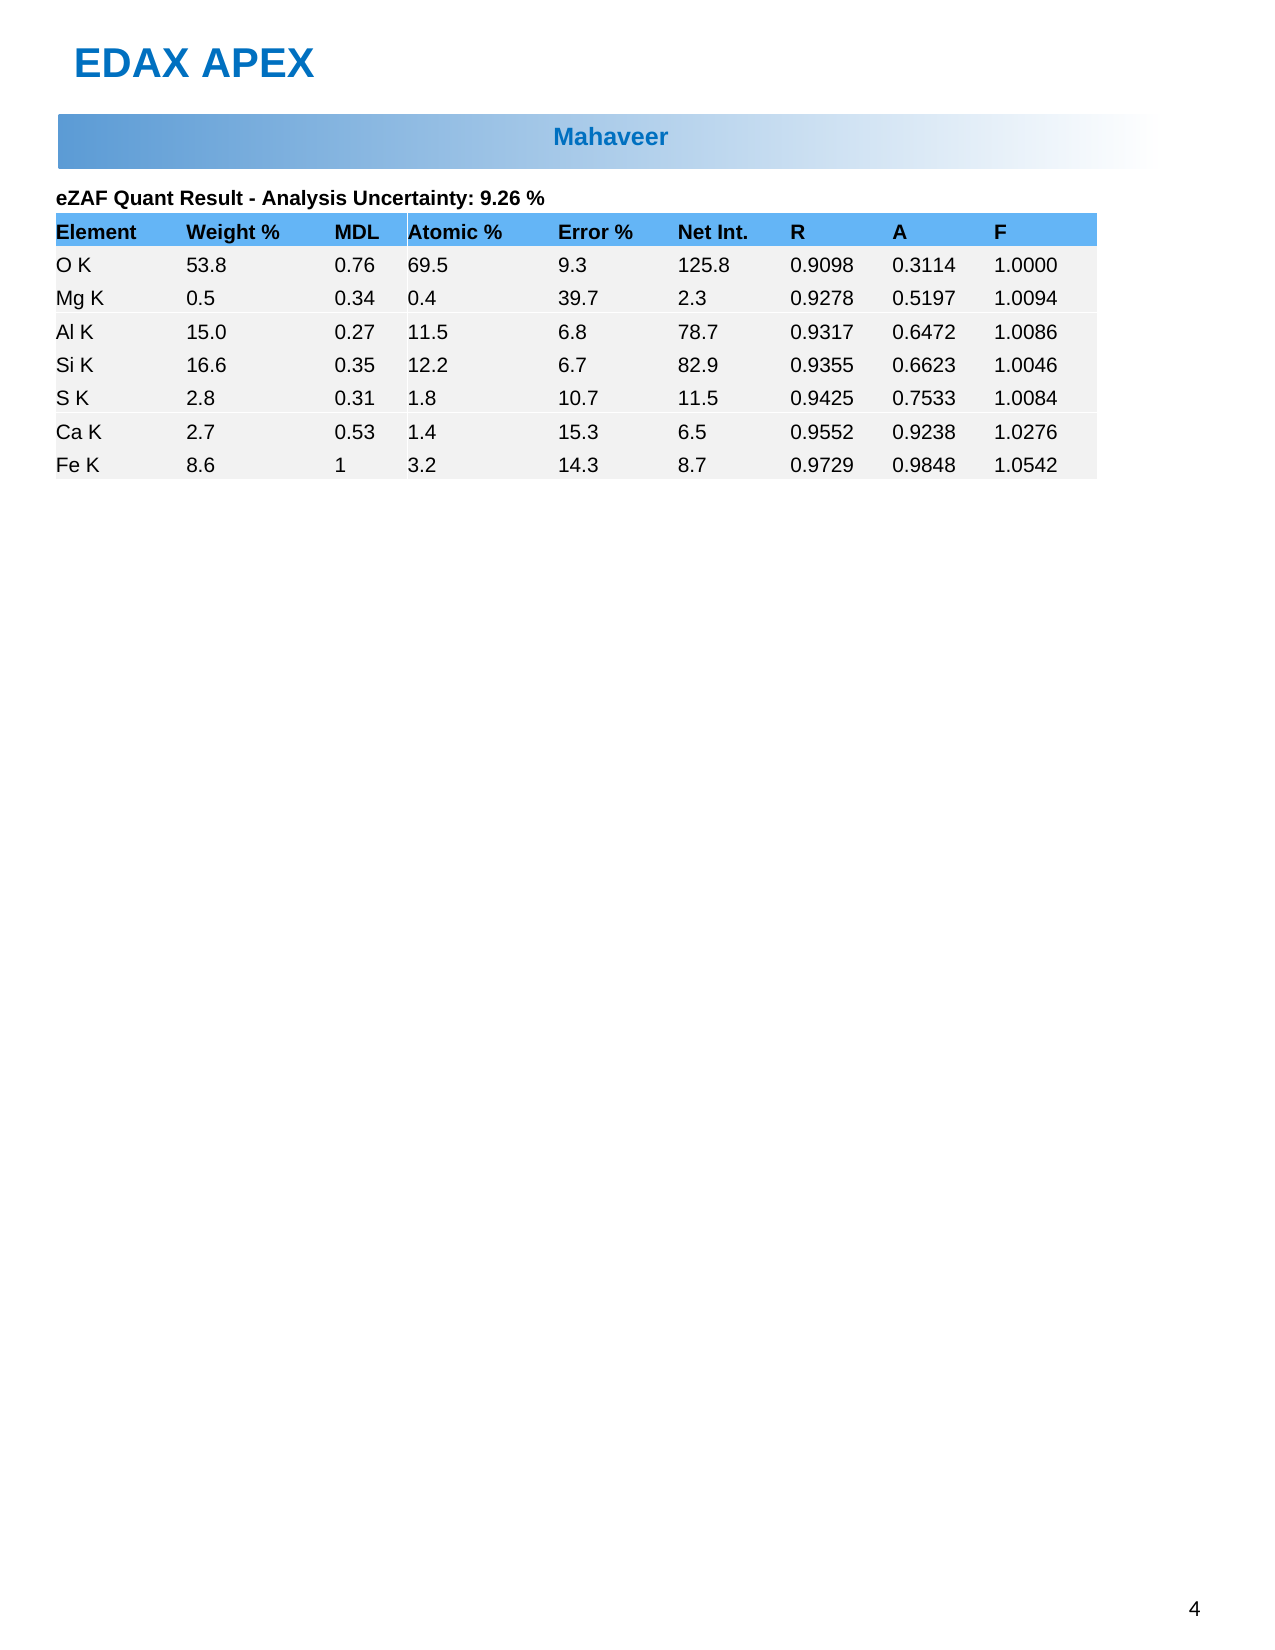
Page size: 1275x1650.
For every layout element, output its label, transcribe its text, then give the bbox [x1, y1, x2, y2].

table_cell 78.7 [678, 313, 790, 346]
table_cell Element [56, 213, 186, 246]
table_cell 53.8 [186, 246, 334, 279]
table_cell 0.9848 [892, 446, 994, 479]
table_header eZAF Quant Result - Analysis Uncertainty: 9.26 % [56, 179, 1097, 212]
table_cell 0.6623 [892, 346, 994, 379]
table_cell 1.0542 [994, 446, 1097, 479]
table_cell 0.9278 [790, 279, 892, 312]
table_cell 0.9355 [790, 346, 892, 379]
table_cell 0.76 [334, 246, 407, 279]
table_cell 11.5 [408, 313, 558, 346]
table_cell S K [56, 379, 186, 412]
table_cell 0.4 [408, 279, 558, 312]
table_cell Mg K [56, 279, 186, 312]
table_cell F [994, 213, 1097, 246]
table_cell 8.6 [186, 446, 334, 479]
table_cell 1.0000 [994, 246, 1097, 279]
table_cell 69.5 [408, 246, 558, 279]
table_cell 0.9552 [790, 413, 892, 446]
table_cell 0.9729 [790, 446, 892, 479]
table_cell 1.0276 [994, 413, 1097, 446]
table_cell 2.7 [186, 413, 334, 446]
table_cell 10.7 [558, 379, 678, 412]
table_cell 0.27 [334, 313, 407, 346]
table_cell 1.0086 [994, 313, 1097, 346]
table_cell 0.9425 [790, 379, 892, 412]
table_cell 0.5197 [892, 279, 994, 312]
table_cell 1.8 [408, 379, 558, 412]
table_cell 0.6472 [892, 313, 994, 346]
table_cell 0.31 [334, 379, 407, 412]
table_cell Atomic % [408, 213, 558, 246]
table_cell 14.3 [558, 446, 678, 479]
table_cell 2.8 [186, 379, 334, 412]
table_cell 2.3 [678, 279, 790, 312]
table_cell Ca K [56, 413, 186, 446]
table_cell MDL [334, 213, 407, 246]
table_cell 15.0 [186, 313, 334, 346]
table_cell 1.4 [408, 413, 558, 446]
table_cell 0.9098 [790, 246, 892, 279]
table_cell Fe K [56, 446, 186, 479]
table_cell 6.7 [558, 346, 678, 379]
table_cell 0.9317 [790, 313, 892, 346]
table_cell Si K [56, 346, 186, 379]
table_cell Error % [558, 213, 678, 246]
table_cell Weight % [186, 213, 334, 246]
table_cell 0.7533 [892, 379, 994, 412]
table_cell 12.2 [408, 346, 558, 379]
table_cell Net Int. [678, 213, 790, 246]
table_cell 6.5 [678, 413, 790, 446]
table_cell 39.7 [558, 279, 678, 312]
table_cell 1.0094 [994, 279, 1097, 312]
table_cell 0.35 [334, 346, 407, 379]
table_cell 9.3 [558, 246, 678, 279]
table_cell 1 [334, 446, 407, 479]
table_cell 0.5 [186, 279, 334, 312]
table_cell 1.0084 [994, 379, 1097, 412]
table_cell 16.6 [186, 346, 334, 379]
table_cell 3.2 [408, 446, 558, 479]
table_cell 8.7 [678, 446, 790, 479]
table_cell A [892, 213, 994, 246]
table_cell 0.53 [334, 413, 407, 446]
table_cell 1.0046 [994, 346, 1097, 379]
table_cell 0.9238 [892, 413, 994, 446]
table_cell 125.8 [678, 246, 790, 279]
table_cell 15.3 [558, 413, 678, 446]
table_cell 6.8 [558, 313, 678, 346]
table_cell O K [56, 246, 186, 279]
table_cell Al K [56, 313, 186, 346]
table_cell R [790, 213, 892, 246]
table_cell 0.34 [334, 279, 407, 312]
table_cell 11.5 [678, 379, 790, 412]
table_cell 0.3114 [892, 246, 994, 279]
table_cell 82.9 [678, 346, 790, 379]
